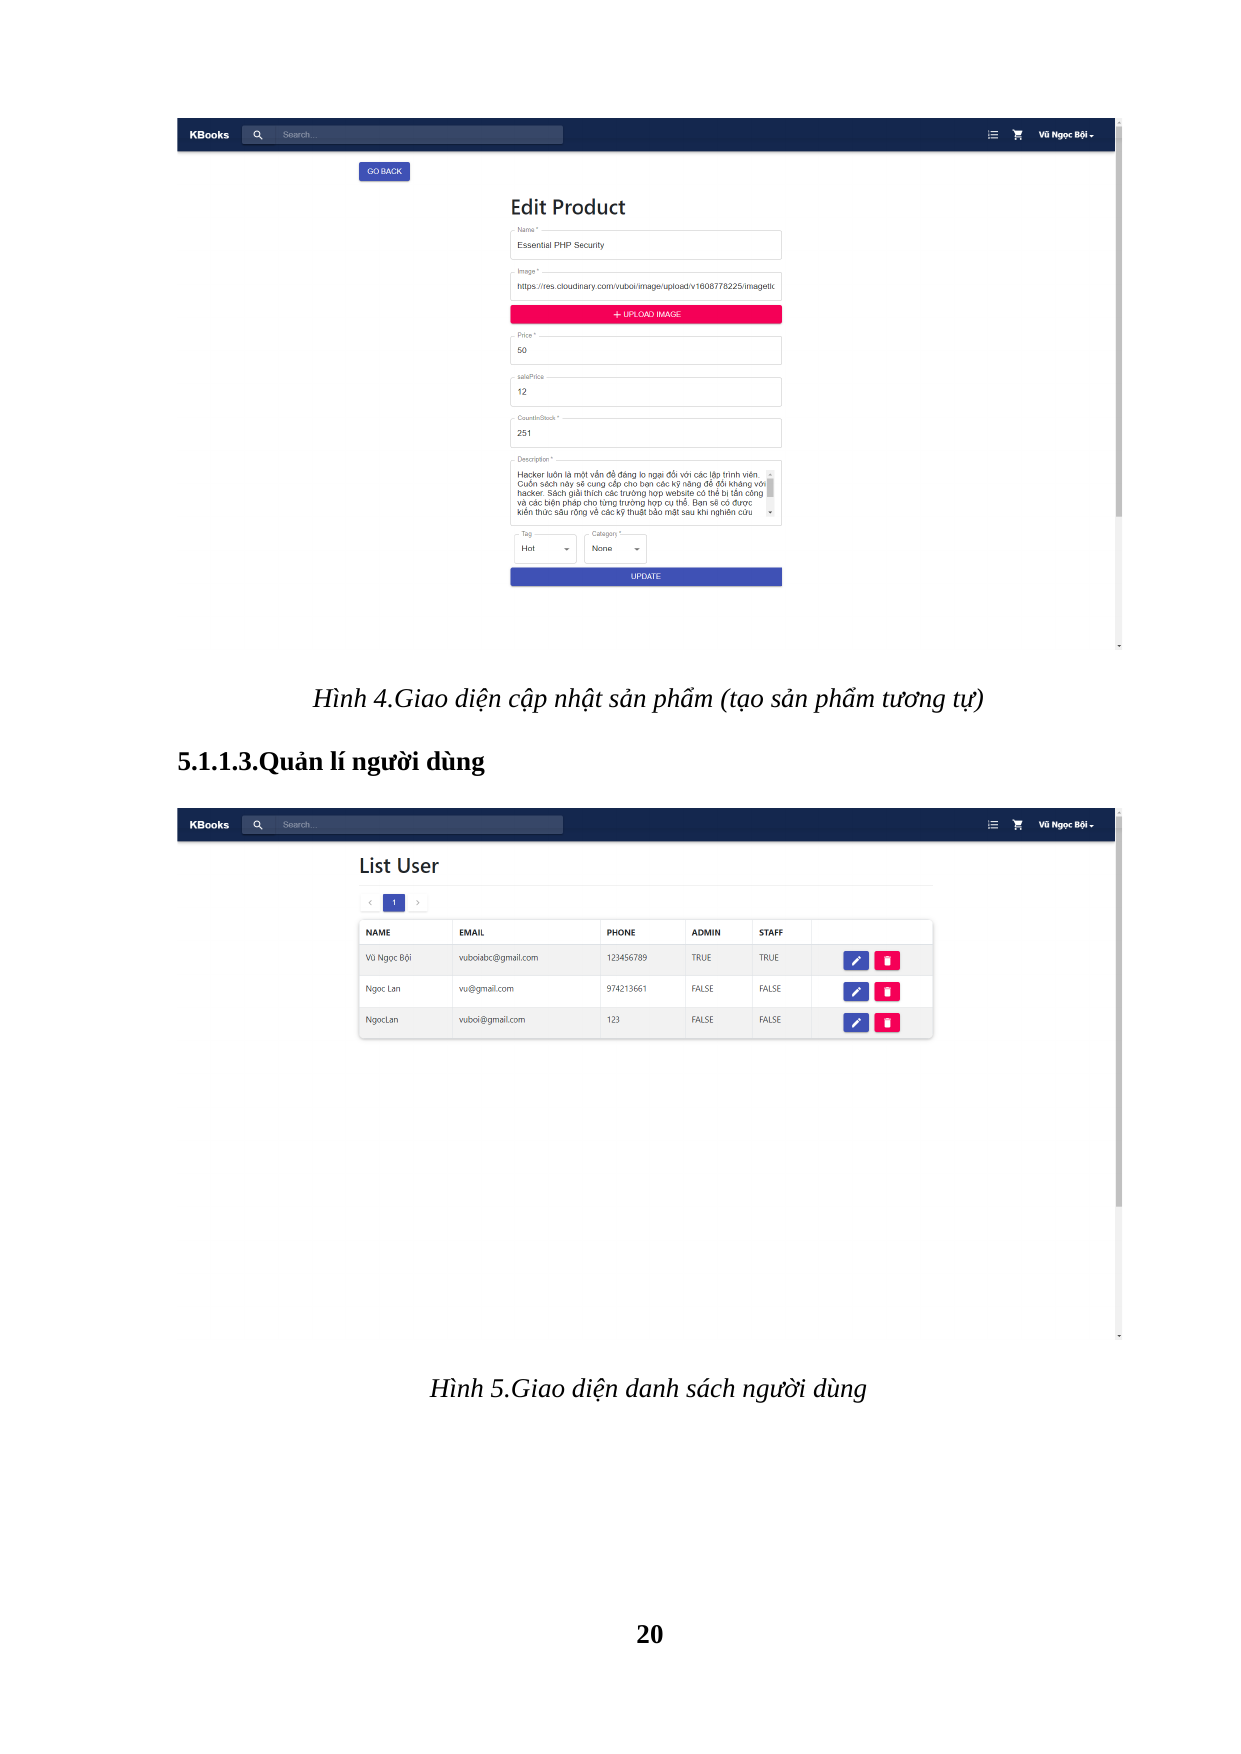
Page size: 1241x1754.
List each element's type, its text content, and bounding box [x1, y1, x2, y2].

picture [177, 808, 1123, 1340]
text Hình 5.Giao diện danh sách người dùng [177, 1372, 1122, 1403]
text Hình 4.Giao diện cập nhật sản phẩm (tạo sản phẩm tương tự) [177, 682, 1122, 713]
picture [177, 118, 1123, 650]
text 5.1.1.3.Quản lí người dùng [177, 745, 1122, 776]
